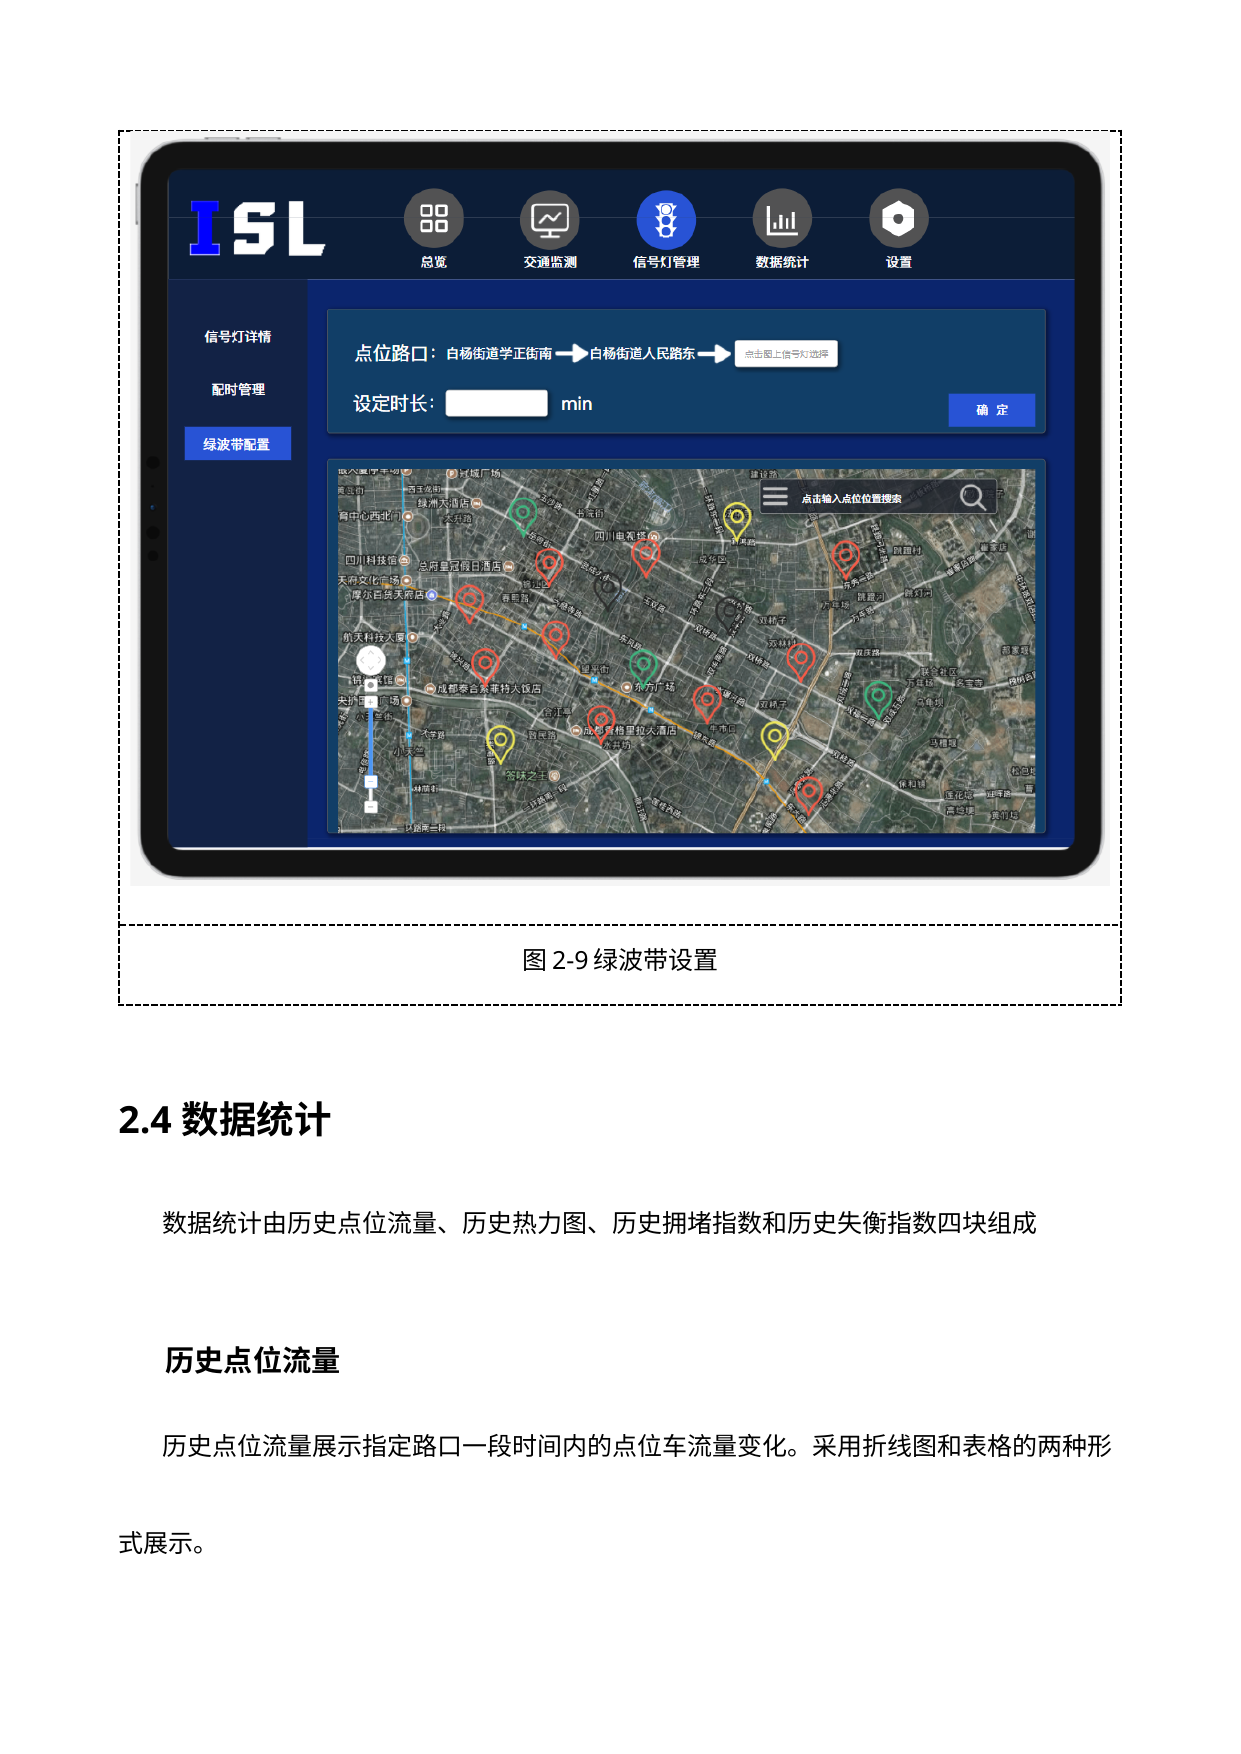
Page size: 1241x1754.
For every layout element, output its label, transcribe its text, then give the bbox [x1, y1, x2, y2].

table_cell 图2-9绿波带设置 [119, 924, 1121, 1004]
text 2.4 数据统计 [118, 1084, 1122, 1149]
text 数据统计由历史点位流量、历史热力图、历史拥堵指数和历史失衡指数四块组成 [118, 1189, 1122, 1254]
table_header [119, 130, 1121, 924]
picture [130, 131, 1110, 886]
text 历史点位流量展示指定路口一段时间内的点位车流量变化。采用折线图和表格的两种形式展示。 [118, 1412, 1122, 1574]
text 历史点位流量 [165, 1326, 1122, 1391]
